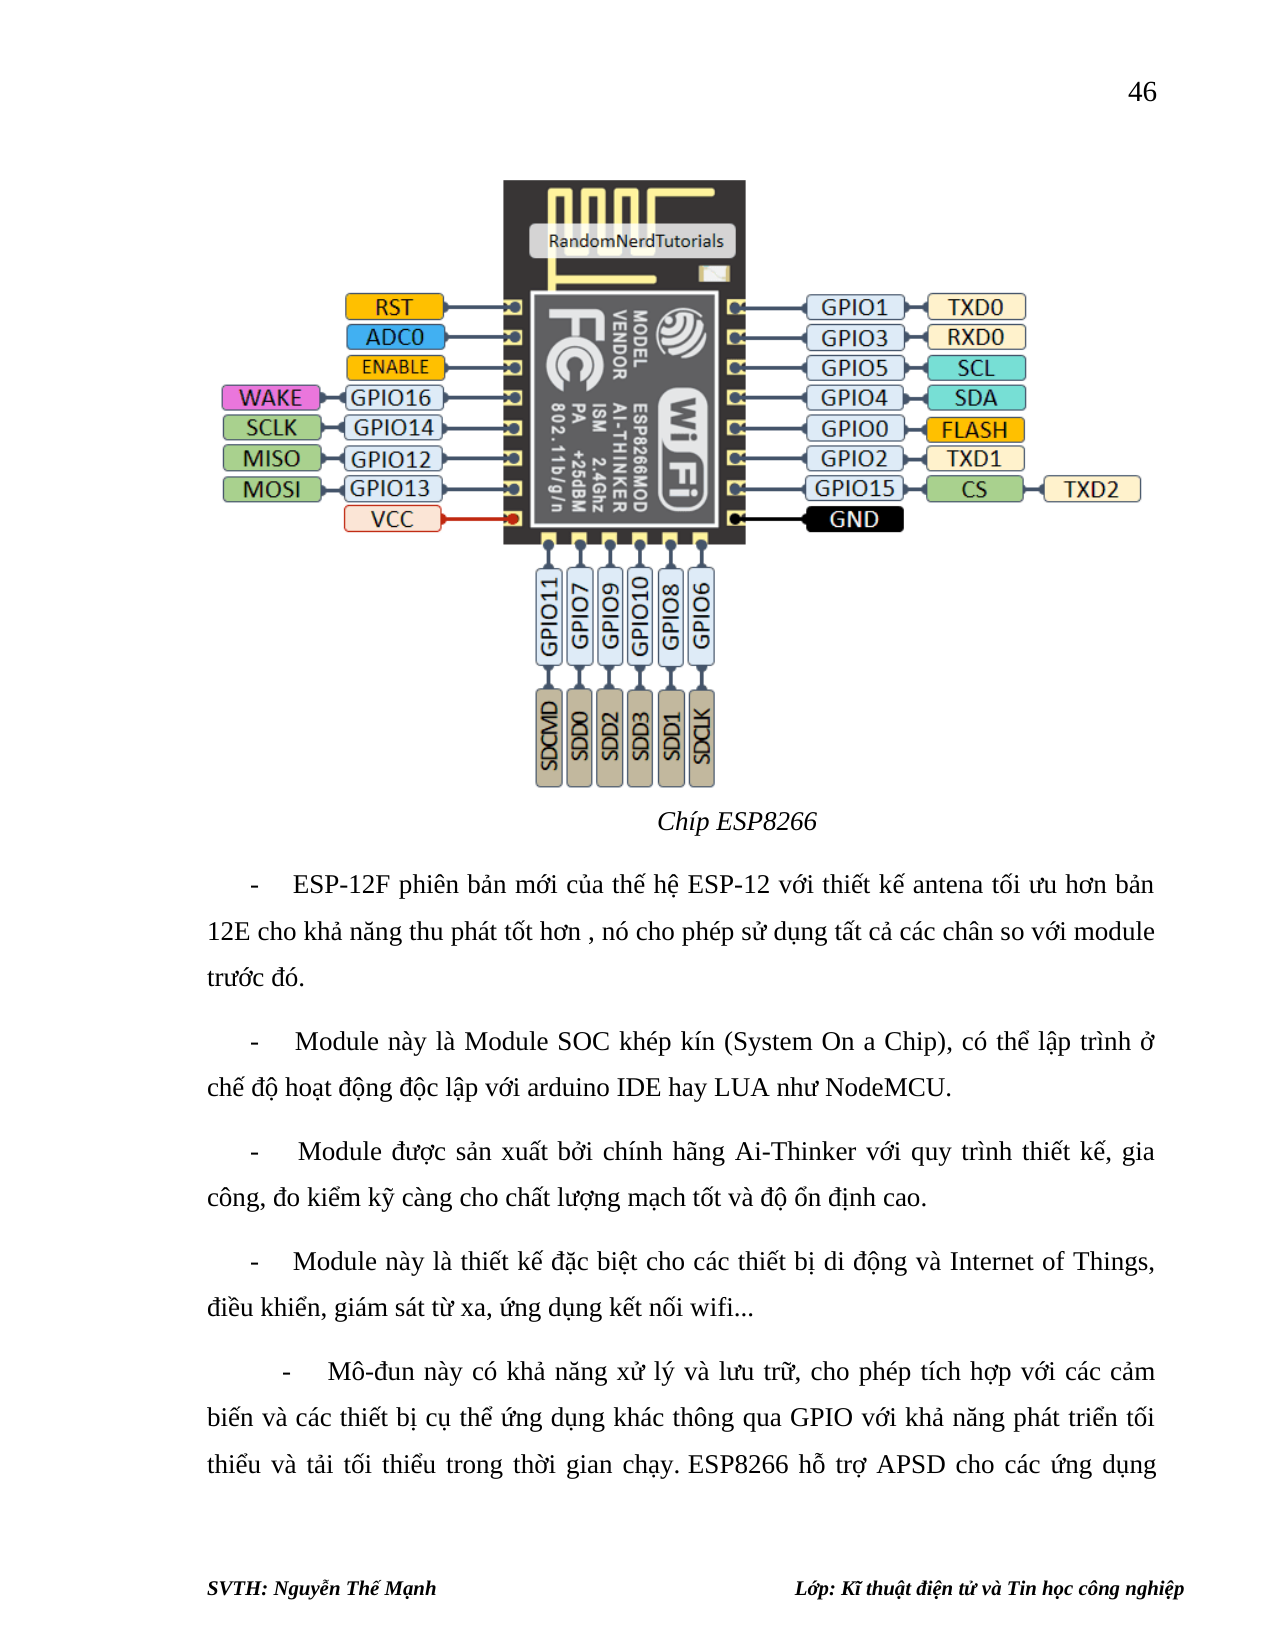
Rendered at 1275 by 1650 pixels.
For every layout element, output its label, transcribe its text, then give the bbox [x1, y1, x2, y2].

text - Module này là Module SOC khép kín (System On a Chip), có thể lập trình ở chế độ hoạt động độc lập với arduino IDE hay LUA như NodeMCU. [207, 1025, 1157, 1103]
text Chíp ESP8266 [619, 805, 1157, 836]
picture [218, 179, 1145, 790]
text - ESP-12F phiên bản mới của thế hệ ESP-12 với thiết kế antena tối ưu hơn bản 12E cho khả năng thu phát tốt hơn , nó cho phép sử dụng tất cả các chân so với module trước đó. [207, 946, 1157, 993]
text - Module này là thiết kế đặc biệt cho các thiết bị di động và Internet of Things, điều khiển, giám sát từ xa, ứng dụng kết nối wifi... [207, 1245, 1157, 1323]
text - Module được sản xuất bởi chính hãng Ai-Thinker với quy trình thiết kế, gia công, đo kiểm kỹ càng cho chất lượng mạch tốt và độ ổn định cao. [207, 1135, 1157, 1213]
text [207, 1355, 1157, 1479]
text - ESP-12F phiên bản mới của thế hệ ESP-12 với thiết kế antena tối ưu hơn bản 12E cho khả năng thu phát tốt hơn , nó cho phép sử dụng tất cả các chân so với module trước đó. [207, 868, 1157, 915]
